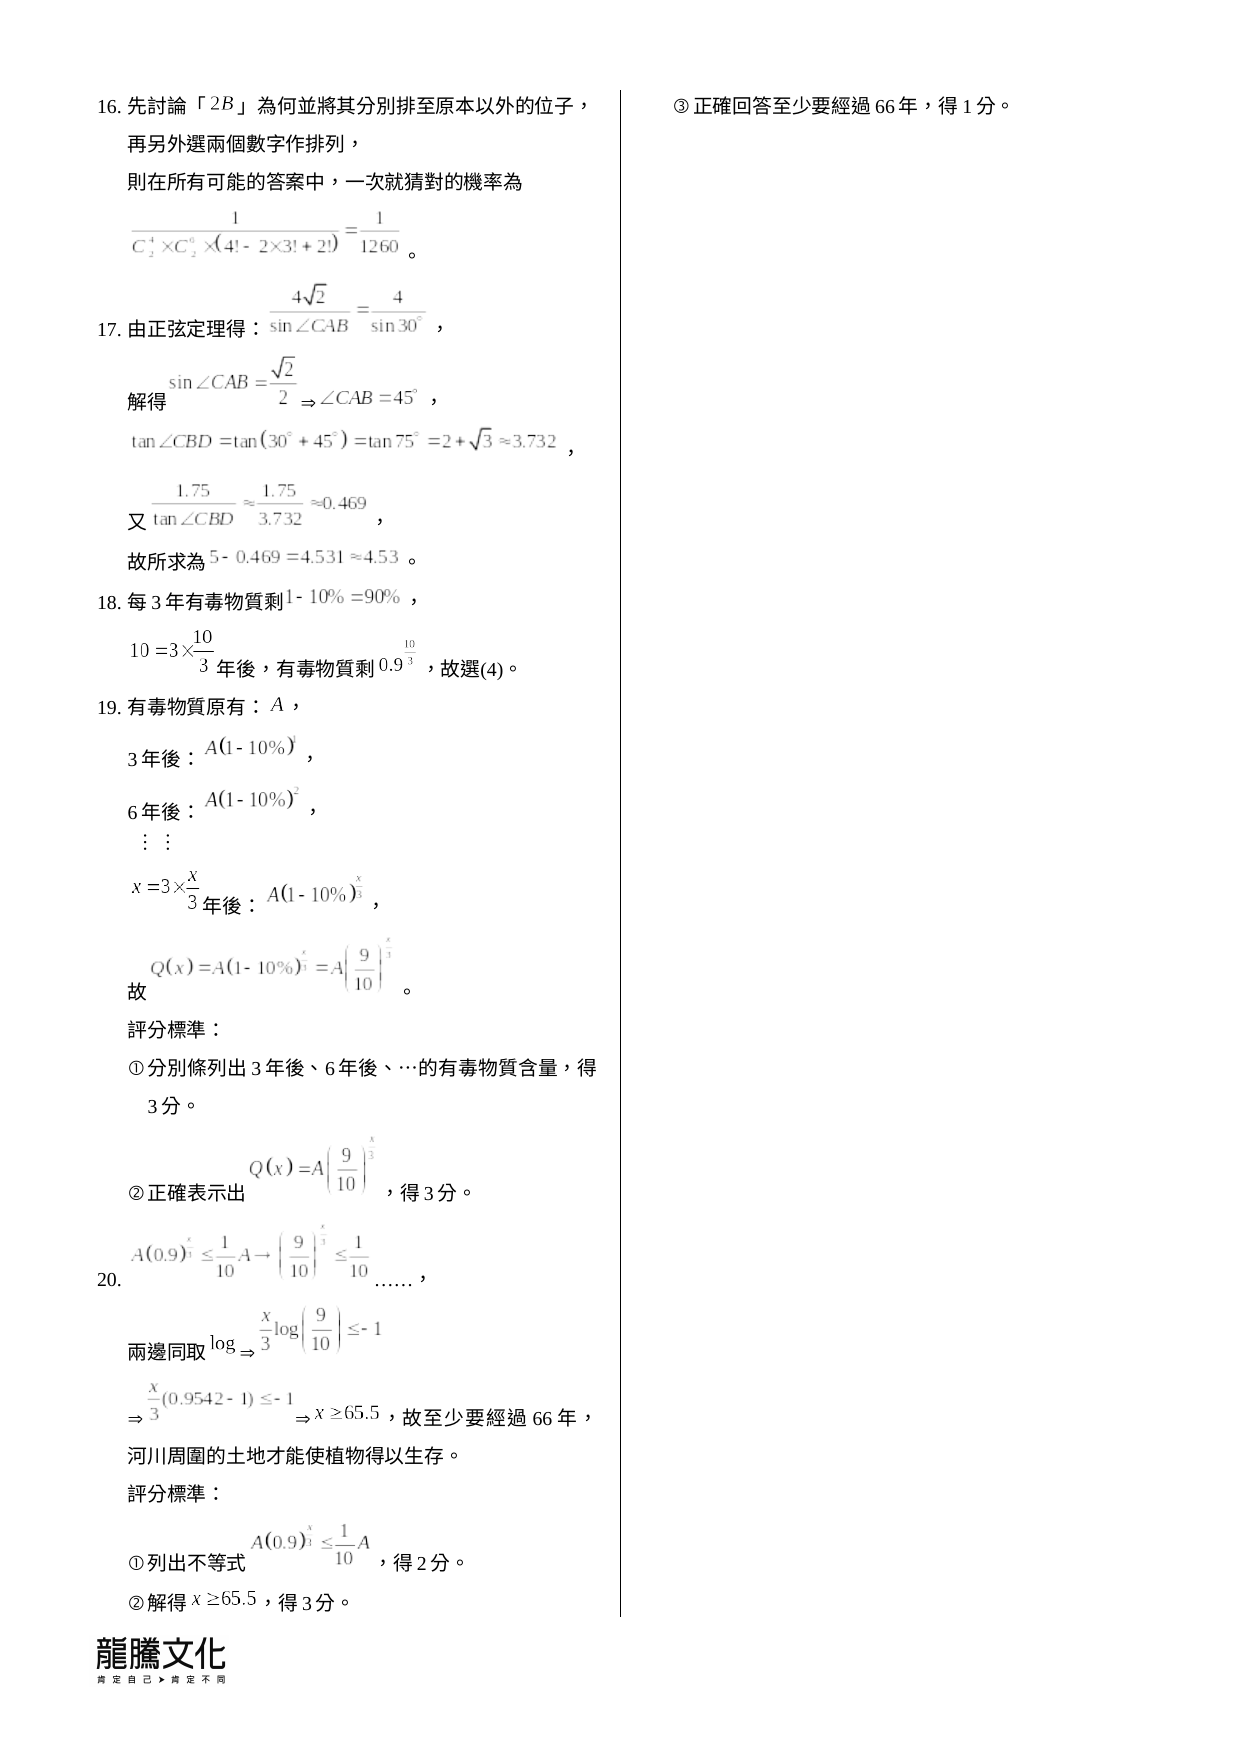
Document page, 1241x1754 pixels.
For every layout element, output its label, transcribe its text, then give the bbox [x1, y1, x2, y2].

text 16. 先討論「」為何並將其分別排至原本以外的位子， 再另外選兩個數字作排列， 則在所有可能的答案中，一次就猜對的機率為 。 [97, 90, 598, 269]
text 評分標準： [97, 1015, 598, 1043]
text 分別條列出3年後、6年後、…的有毒物質含量，得3分。 [97, 1053, 598, 1119]
text 評分標準： [97, 1478, 598, 1507]
text 18. 每3年有毒物質剩， 年後，有毒物質剩，故選(4)。 [97, 584, 598, 682]
text 解得，得3分。 [97, 1585, 598, 1616]
text 正確表示出，得3分。 [97, 1129, 598, 1206]
text 19. 有毒物質原有：， 3年後：， 6年後：， … … 年後：， 故。 [97, 692, 598, 1006]
picture [88, 1635, 229, 1687]
text 17. 由正弦定理得：， 解得， ， 又， 故所求為。 [97, 278, 598, 575]
text 列出不等式，得2分。 [97, 1516, 598, 1576]
text 20. ……， 兩邊同取 ，故至少要經過66年，河川周圍的土地才能使植物得以生存。 [97, 1215, 598, 1469]
text 正確回答至少要經過66年，得1分。 [642, 90, 1143, 119]
